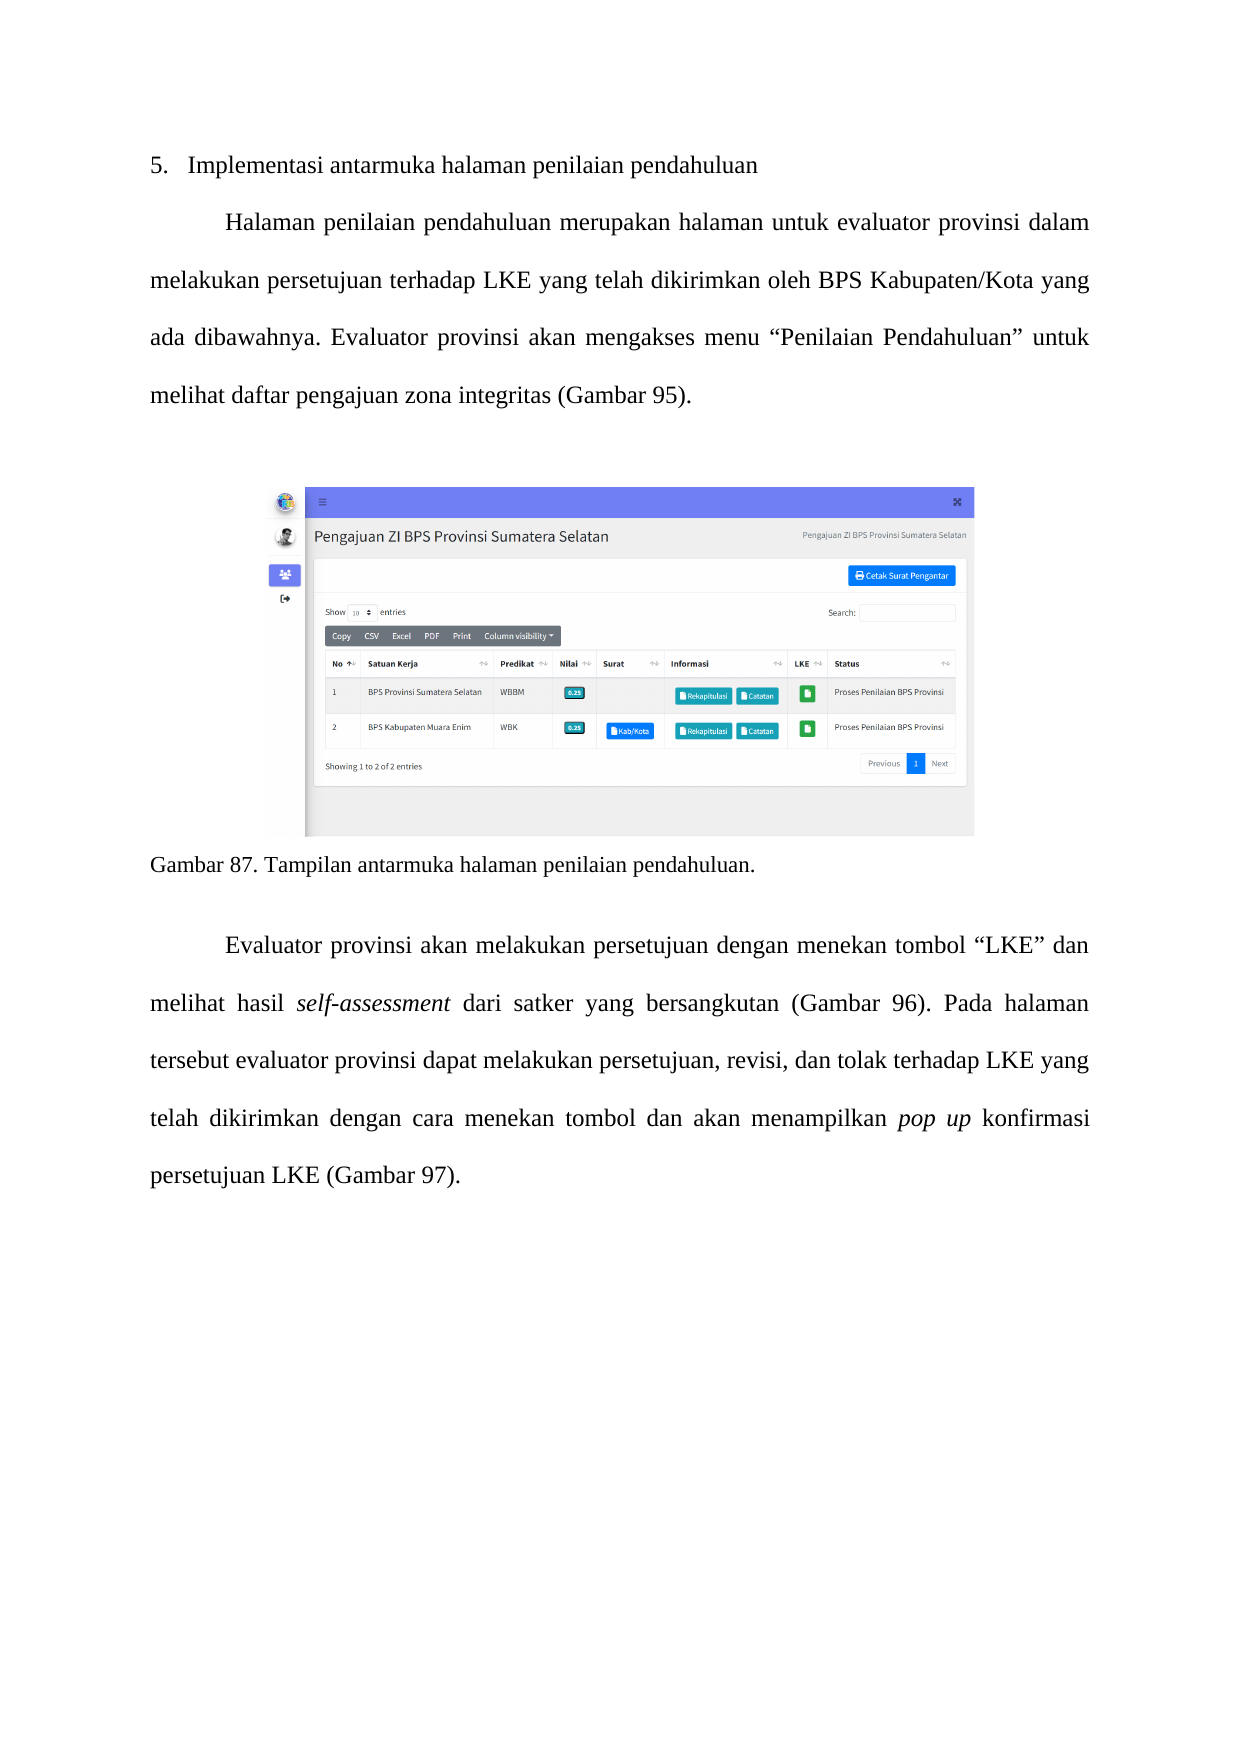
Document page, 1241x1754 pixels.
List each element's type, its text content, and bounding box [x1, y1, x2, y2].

text Halaman penilaian pendahuluan merupakan halaman untuk evaluator provinsi dalam melakukan persetujuan terhadap LKE yang telah dikirimkan oleh BPS Kabupaten/Kota yang ada dibawahnya. Evaluator provinsi akan mengakses menu “Penilaian Pendahuluan” untuk melihat daftar pengajuan zona integritas (Gambar 95). [150, 207, 1090, 409]
text Evaluator provinsi akan melakukan persetujuan dengan menekan tombol “LKE” dan melihat hasil self-assessment dari satker yang bersangkutan (Gambar 96). Pada halaman tersebut evaluator provinsi dapat melakukan persetujuan, revisi, dan tolak terhadap LKE yang telah dikirimkan dengan cara menekan tombol dan akan menampilkan pop up konfirmasi persetujuan LKE (Gambar 97). [150, 930, 1090, 1189]
picture [265, 487, 975, 837]
list Implementasi antarmuka halaman penilaian pendahuluan [150, 150, 1090, 179]
